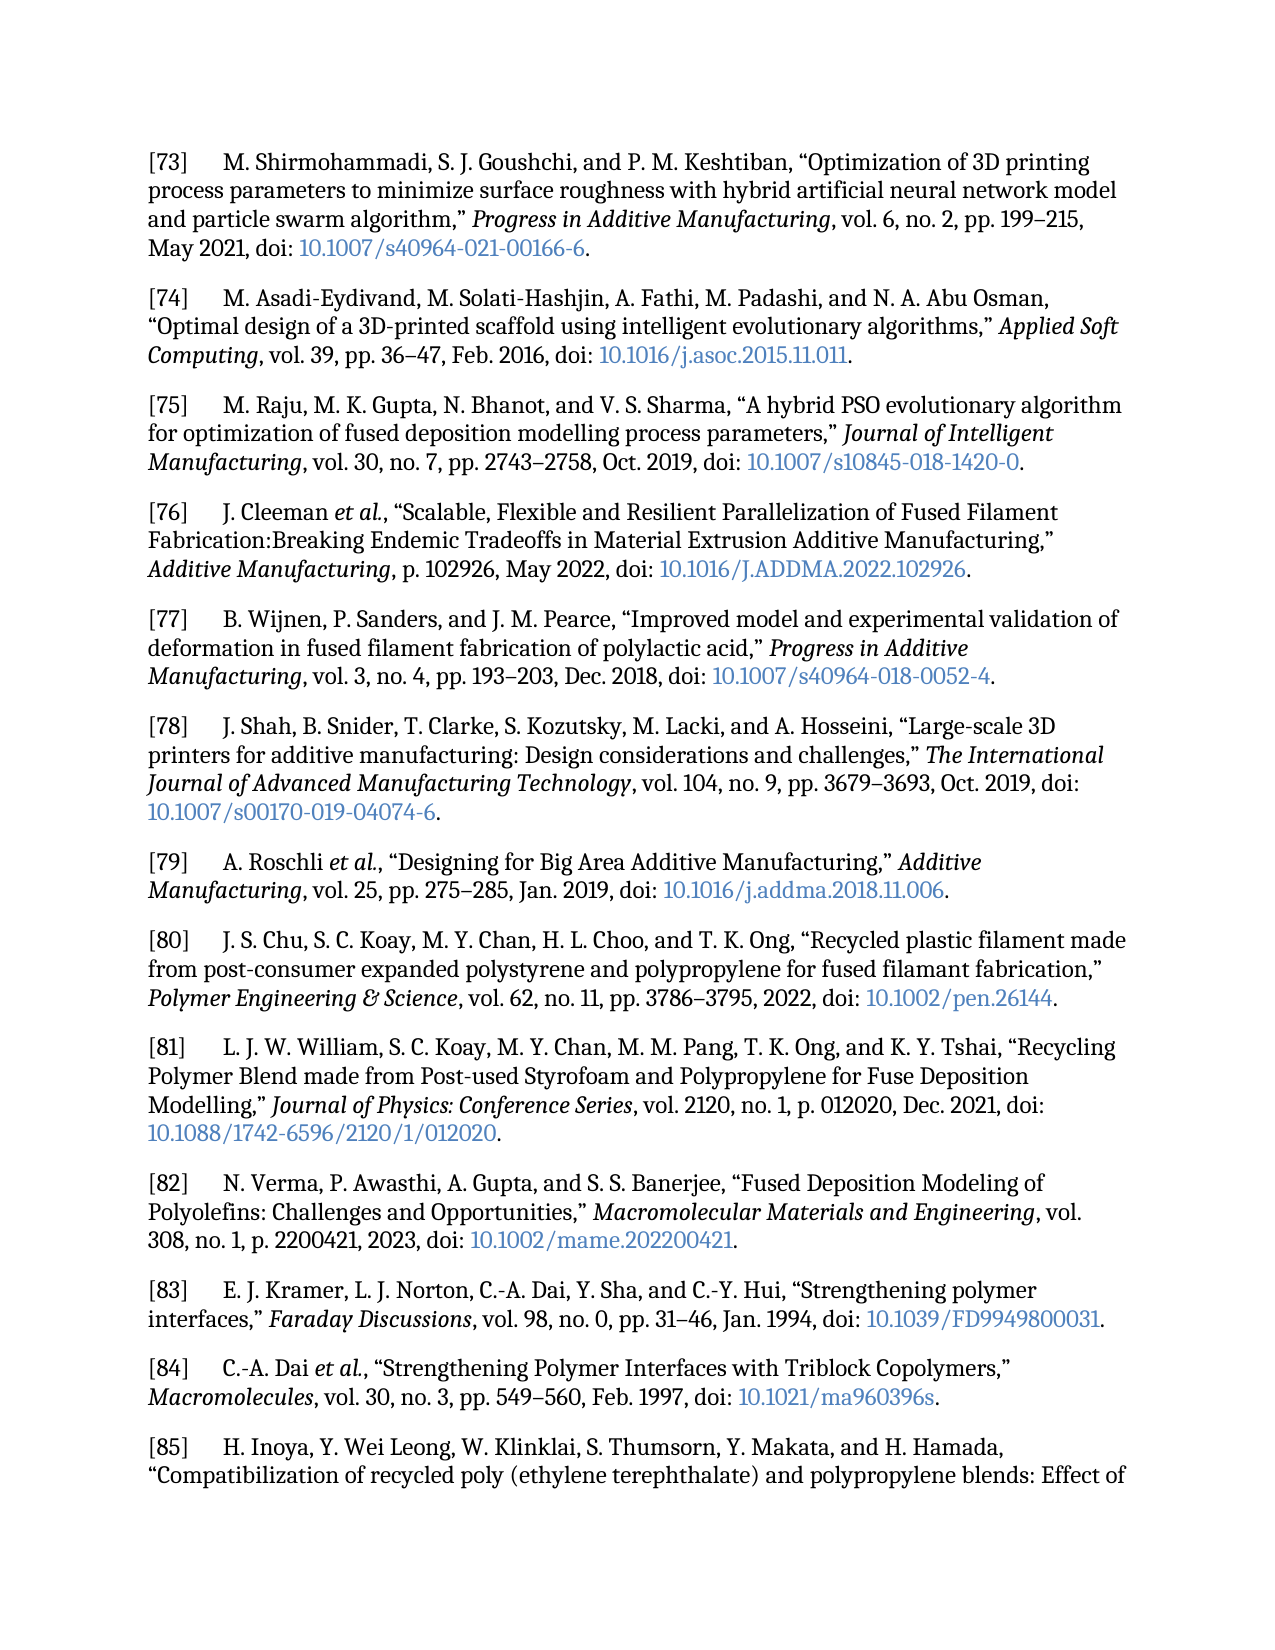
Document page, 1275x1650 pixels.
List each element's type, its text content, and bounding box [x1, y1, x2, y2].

text [84] C.-A. Dai et al., “Strengthening Polymer Interfaces with Triblock Copolymers,” Macromolecules, vol. 30, no. 3, pp. 549–560, Feb. 1997, doi: 10.1021/ma960396s. [148, 1354, 1127, 1412]
text [77] B. Wijnen, P. Sanders, and J. M. Pearce, “Improved model and experimental validation of deformation in fused filament fabrication of polylactic acid,” Progress in Additive Manufacturing, vol. 3, no. 4, pp. 193–203, Dec. 2018, doi: 10.1007/s40964-018-0052-4. [148, 605, 1127, 691]
text [83] E. J. Kramer, L. J. Norton, C.-A. Dai, Y. Sha, and C.-Y. Hui, “Strengthening polymer interfaces,” Faraday Discussions, vol. 98, no. 0, pp. 31–46, Jan. 1994, doi: 10.1039/FD9949800031. [148, 1276, 1127, 1333]
text [78] J. Shah, B. Snider, T. Clarke, S. Kozutsky, M. Lacki, and A. Hosseini, “Large-scale 3D printers for additive manufacturing: Design considerations and challenges,” The International Journal of Advanced Manufacturing Technology, vol. 104, no. 9, pp. 3679–3693, Oct. 2019, doi: 10.1007/s00170-019-04074-6. [148, 712, 1127, 827]
text [75] M. Raju, M. K. Gupta, N. Bhanot, and V. S. Sharma, “A hybrid PSO evolutionary algorithm for optimization of fused deposition modelling process parameters,” Journal of Intelligent Manufacturing, vol. 30, no. 7, pp. 2743–2758, Oct. 2019, doi: 10.1007/s10845-018-1420-0. [148, 391, 1127, 477]
text [80] J. S. Chu, S. C. Koay, M. Y. Chan, H. L. Choo, and T. K. Ong, “Recycled plastic filament made from post-consumer expanded polystyrene and polypropylene for fused filamant fabrication,” Polymer Engineering & Science, vol. 62, no. 11, pp. 3786–3795, 2022, doi: 10.1002/pen.26144. [148, 926, 1127, 1012]
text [148, 1433, 1127, 1490]
text [82] N. Verma, P. Awasthi, A. Gupta, and S. S. Banerjee, “Fused Deposition Modeling of Polyolefins: Challenges and Opportunities,” Macromolecular Materials and Engineering, vol. 308, no. 1, p. 2200421, 2023, doi: 10.1002/mame.202200421. [148, 1169, 1127, 1255]
text [73] M. Shirmohammadi, S. J. Goushchi, and P. M. Keshtiban, “Optimization of 3D printing process parameters to minimize surface roughness with hybrid artificial neural network model and particle swarm algorithm,” Progress in Additive Manufacturing, vol. 6, no. 2, pp. 199–215, May 2021, doi: 10.1007/s40964-021-00166-6. [148, 148, 1127, 263]
text [81] L. J. W. William, S. C. Koay, M. Y. Chan, M. M. Pang, T. K. Ong, and K. Y. Tshai, “Recycling Polymer Blend made from Post-used Styrofoam and Polypropylene for Fuse Deposition Modelling,” Journal of Physics: Conference Series, vol. 2120, no. 1, p. 012020, Dec. 2021, doi: 10.1088/1742-6596/2120/1/012020. [148, 1033, 1127, 1148]
text [76] J. Cleeman et al., “Scalable, Flexible and Resilient Parallelization of Fused Filament Fabrication:Breaking Endemic Tradeoffs in Material Extrusion Additive Manufacturing,” Additive Manufacturing, p. 102926, May 2022, doi: 10.1016/J.ADDMA.2022.102926. [148, 498, 1127, 584]
text [79] A. Roschli et al., “Designing for Big Area Additive Manufacturing,” Additive Manufacturing, vol. 25, pp. 275–285, Jan. 2019, doi: 10.1016/j.addma.2018.11.006. [148, 848, 1127, 905]
text [74] M. Asadi-Eydivand, M. Solati-Hashjin, A. Fathi, M. Padashi, and N. A. Abu Osman, “Optimal design of a 3D-printed scaffold using intelligent evolutionary algorithms,” Applied Soft Computing, vol. 39, pp. 36–47, Feb. 2016, doi: 10.1016/j.asoc.2015.11.011. [148, 283, 1127, 370]
